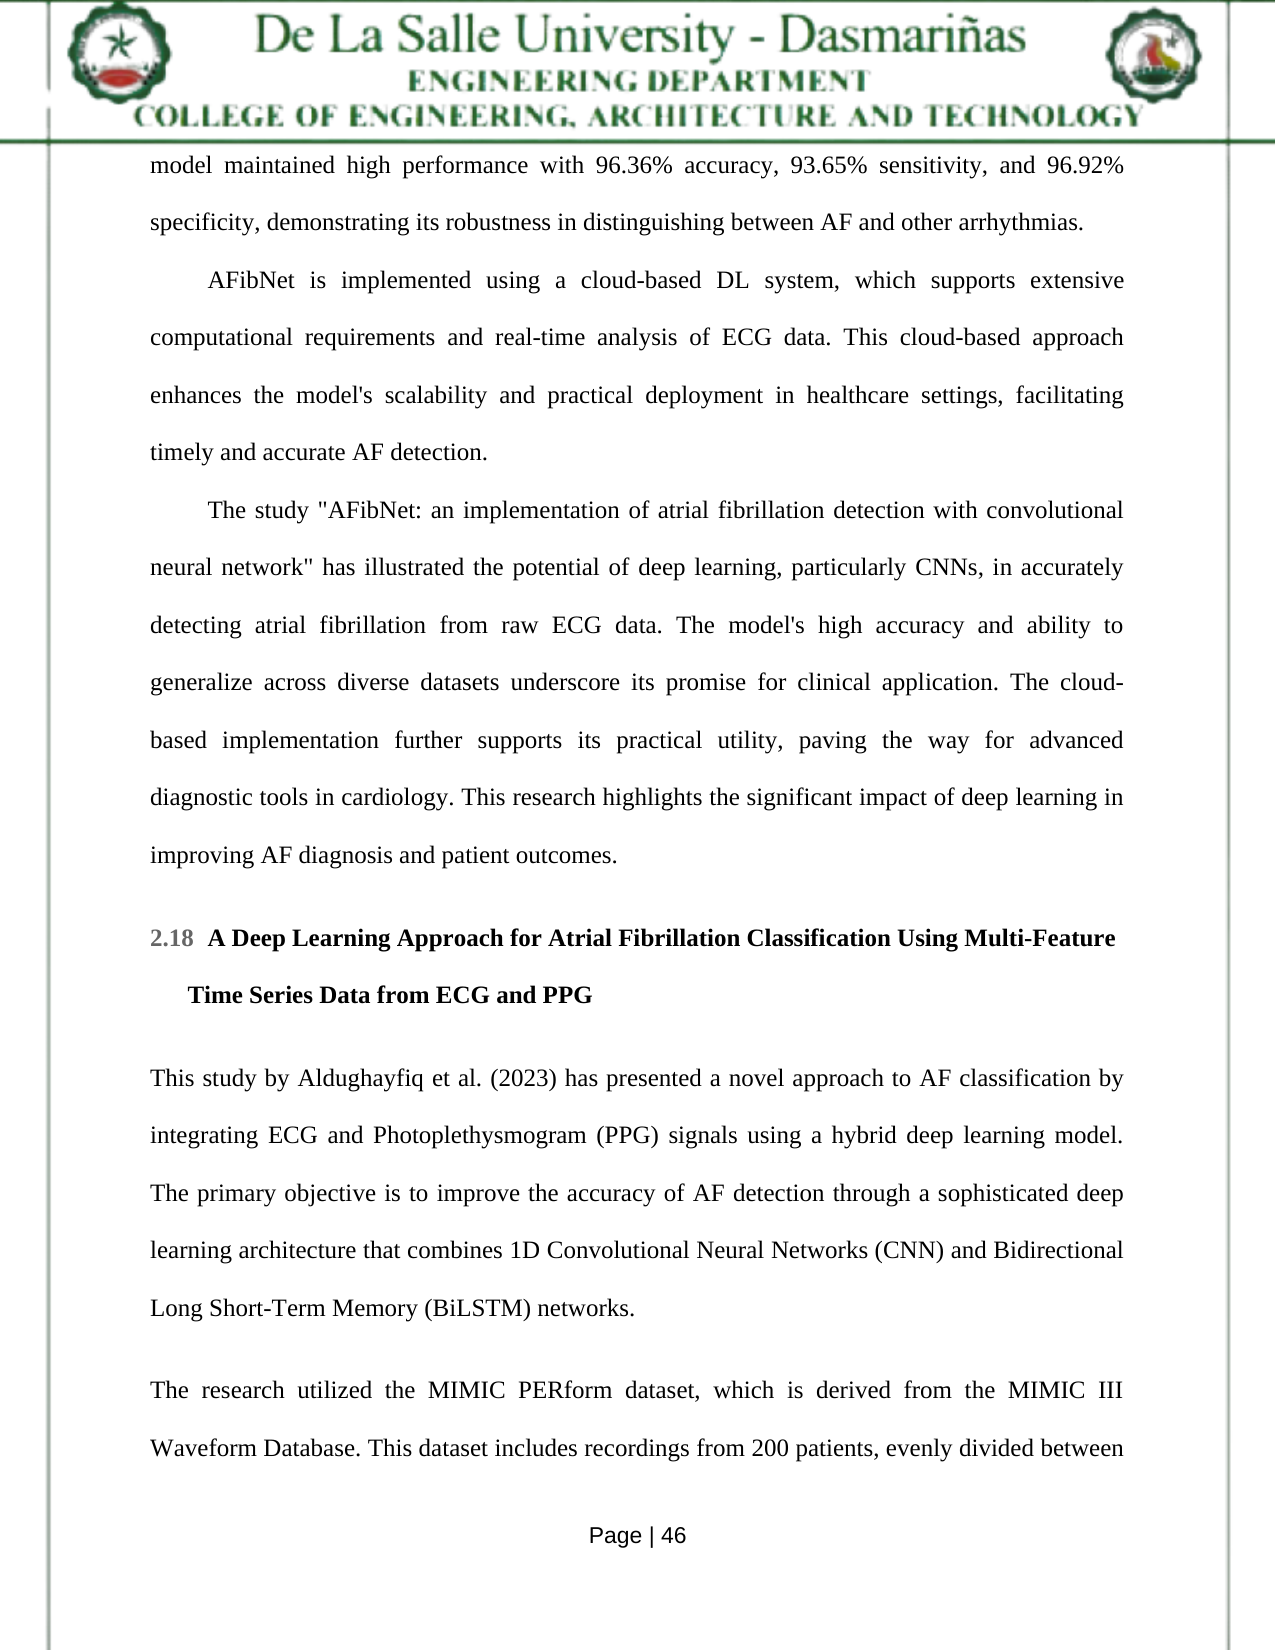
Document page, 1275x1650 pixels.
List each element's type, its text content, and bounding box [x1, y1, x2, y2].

text This study by Aldughayfiq et al. (2023) has presented a novel approach to AF classification by integrating ECG and Photoplethysmogram (PPG) signals using a hybrid deep learning model. The primary objective is to improve the accuracy of AF detection through a sophisticated deep learning architecture that combines 1D Convolutional Neural Networks (CNN) and Bidirectional Long Short-Term Memory (BiLSTM) networks. [150, 1063, 1125, 1321]
text The study "AFibNet: an implementation of atrial fibrillation detection with convolutional neural network" has illustrated the potential of deep learning, particularly CNNs, in accurately detecting atrial fibrillation from raw ECG data. The model's high accuracy and ability to generalize across diverse datasets underscore its promise for clinical application. The cloud-based implementation further supports its practical utility, paving the way for advanced diagnostic tools in cardiology. This research highlights the significant impact of deep learning in improving AF diagnosis and patient outcomes. [150, 495, 1125, 869]
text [150, 150, 1125, 236]
subtitle A Deep Learning Approach for Atrial Fibrillation Classification Using Multi-Feature Time Series Data from ECG and PPG [150, 923, 1125, 1009]
picture [0, 0, 1275, 1650]
text AFibNet is implemented using a cloud-based DL system, which supports extensive computational requirements and real-time analysis of ECG data. This cloud-based approach enhances the model's scalability and practical deployment in healthcare settings, facilitating timely and accurate AF detection. [150, 265, 1125, 466]
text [150, 1375, 1125, 1461]
